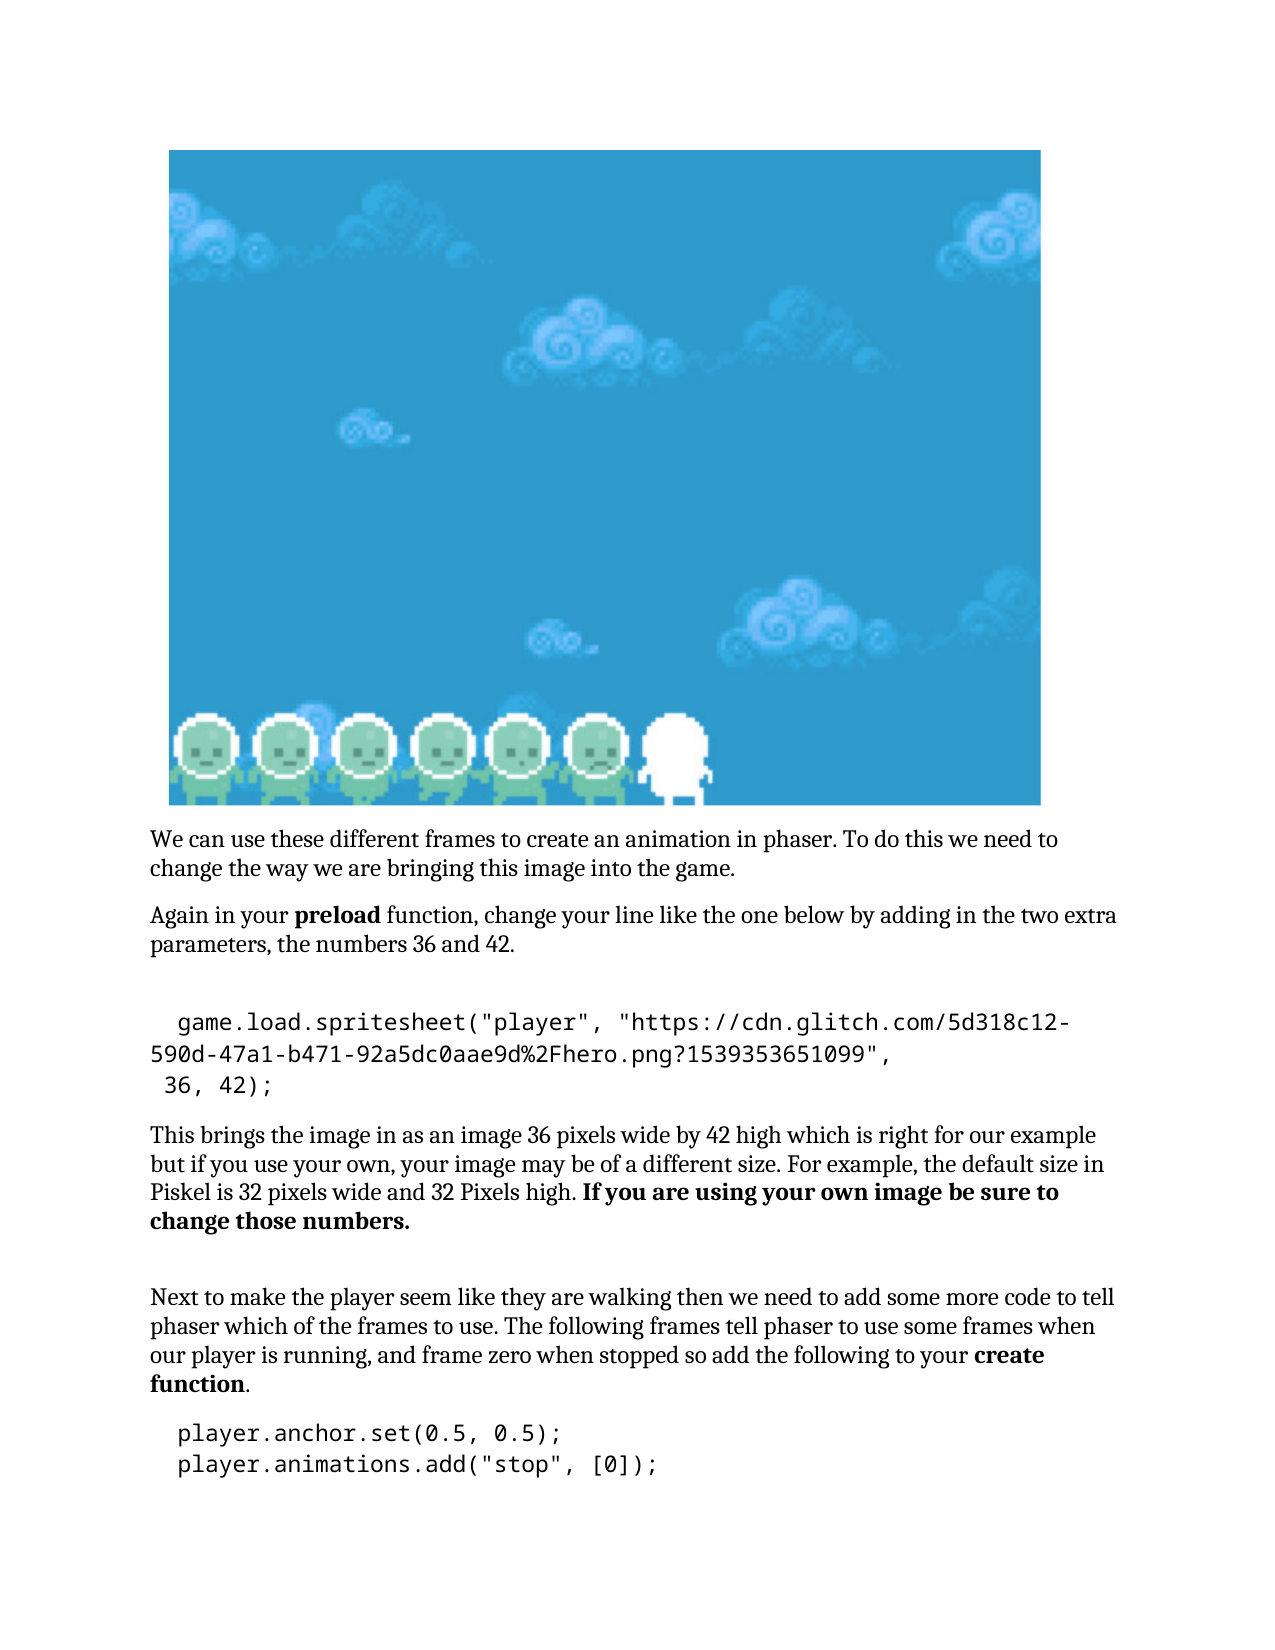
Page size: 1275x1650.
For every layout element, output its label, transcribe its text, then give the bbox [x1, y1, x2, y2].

text Again in your preload function, change your line like the one below by adding in the two extra parameters, the numbers 36 and 42. [150, 901, 1125, 987]
text We can use these different frames to create an animation in phaser. To do this we need to change the way we are bringing this image into the game. [150, 825, 1125, 882]
text game.load.spritesheet("player", "https://cdn.glitch.com/5d318c12-590d-47a1-b471-92a5dc0aae9d%2Fhero.png?1539353651099", 36, 42); [150, 1006, 1125, 1100]
text This brings the image in as an image 36 pixels wide by 42 high which is right for our example but if you use your own, your image may be of a different size. For example, the default size in Piskel is 32 pixels wide and 32 Pixels high. If you are using your own image be sure to change those numbers. [150, 1121, 1125, 1264]
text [150, 1417, 1125, 1479]
text Next to make the player seem like they are walking then we need to add some more code to tell phaser which of the frames to use. The following frames tell phaser to use some frames when our player is running, and frame zero when stopped so add the following to your create function. [150, 1283, 1125, 1398]
picture [168, 150, 1044, 807]
